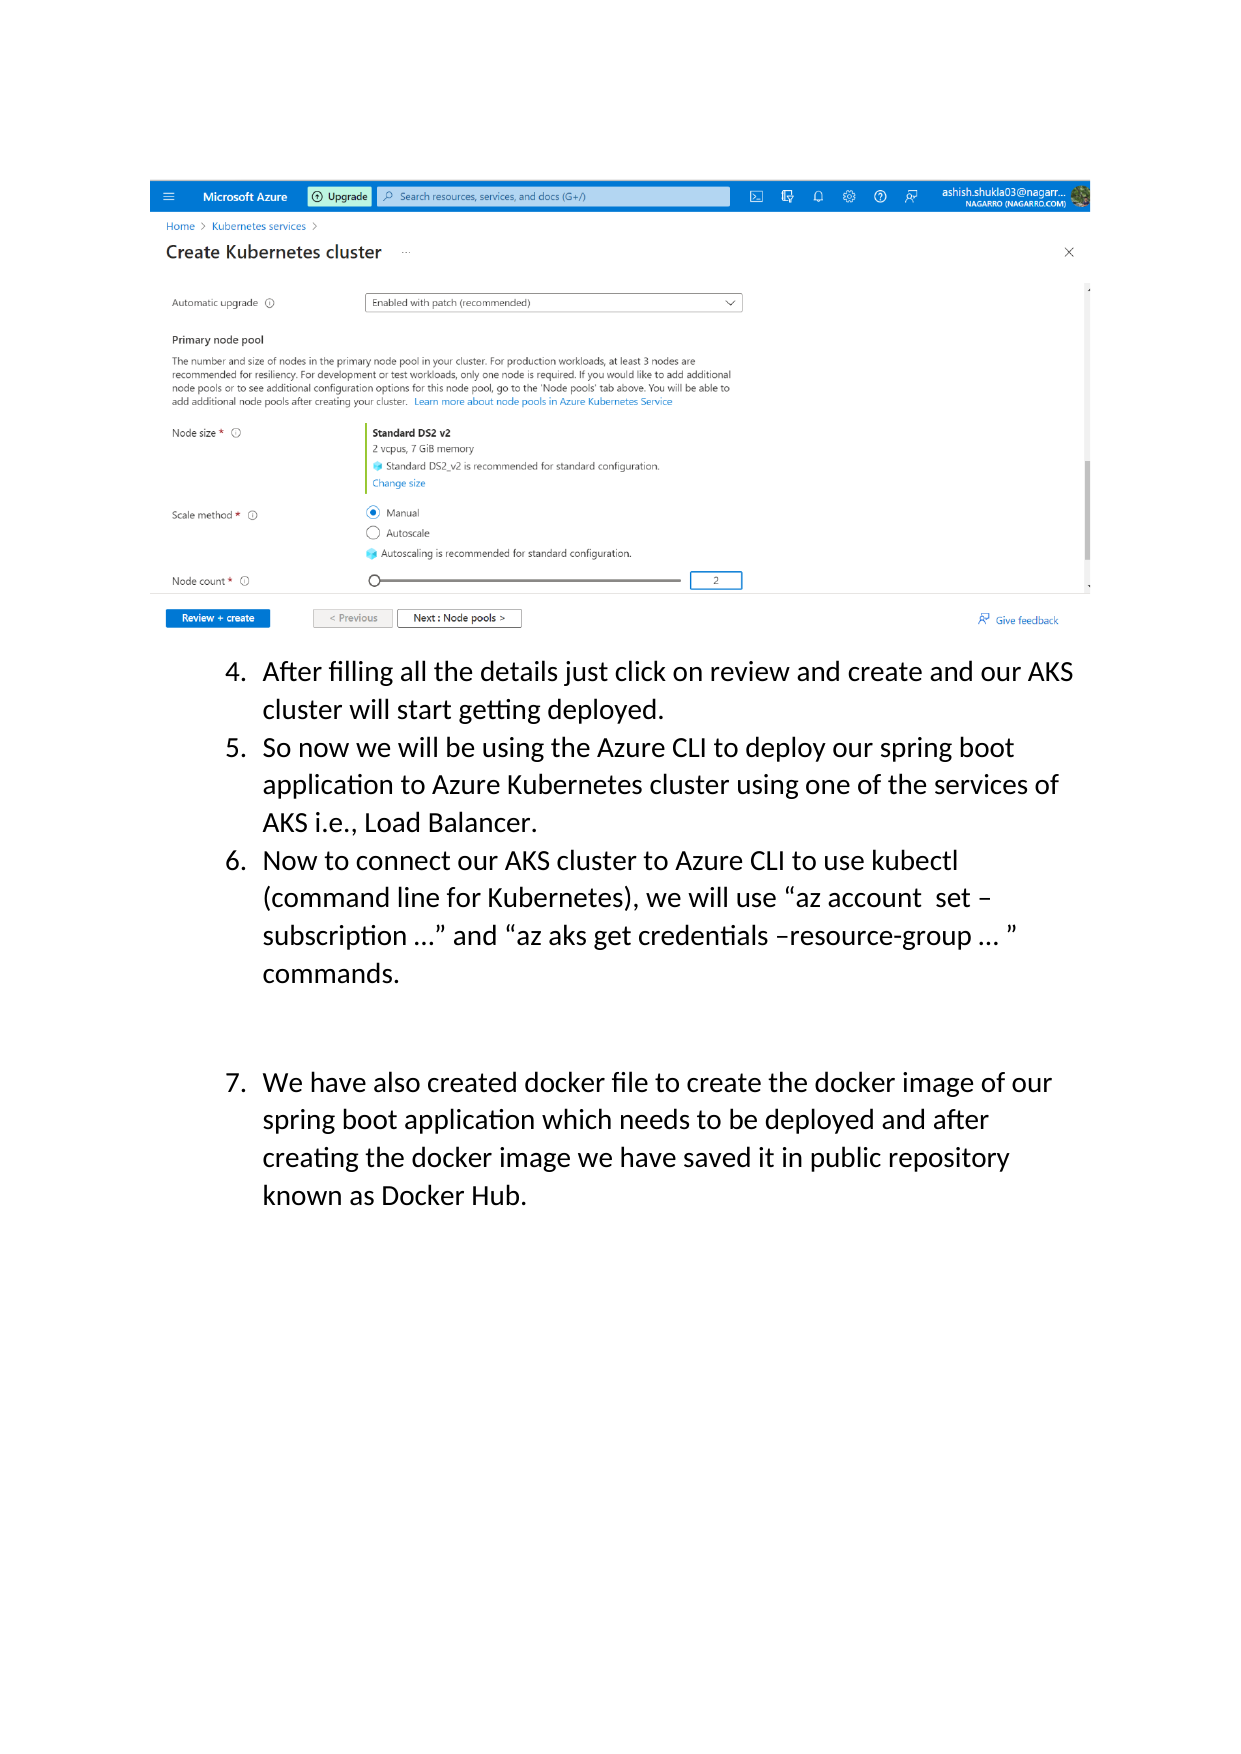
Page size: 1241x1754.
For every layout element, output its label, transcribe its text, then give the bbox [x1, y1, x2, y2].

picture [150, 179, 1091, 635]
list So now we will be using the Azure CLI to deploy our spring boot application to Azure Kubernetes cluster using one of the services of AKS i.e., Load Balancer. [225, 729, 1090, 840]
list We have also created docker file to create the docker image of our spring boot application which needs to be deployed and after creating the docker image we have saved it in public repository known as Docker Hub. [225, 1064, 1090, 1212]
list After filling all the details just click on review and create and our AKS cluster will start getting deployed. [225, 653, 1090, 727]
list Now to connect our AKS cluster to Azure CLI to use kubectl (command line for Kubernetes), we will use “az account set –subscription …” and “az aks get credentials –resource-group … ” commands. [225, 842, 1090, 991]
